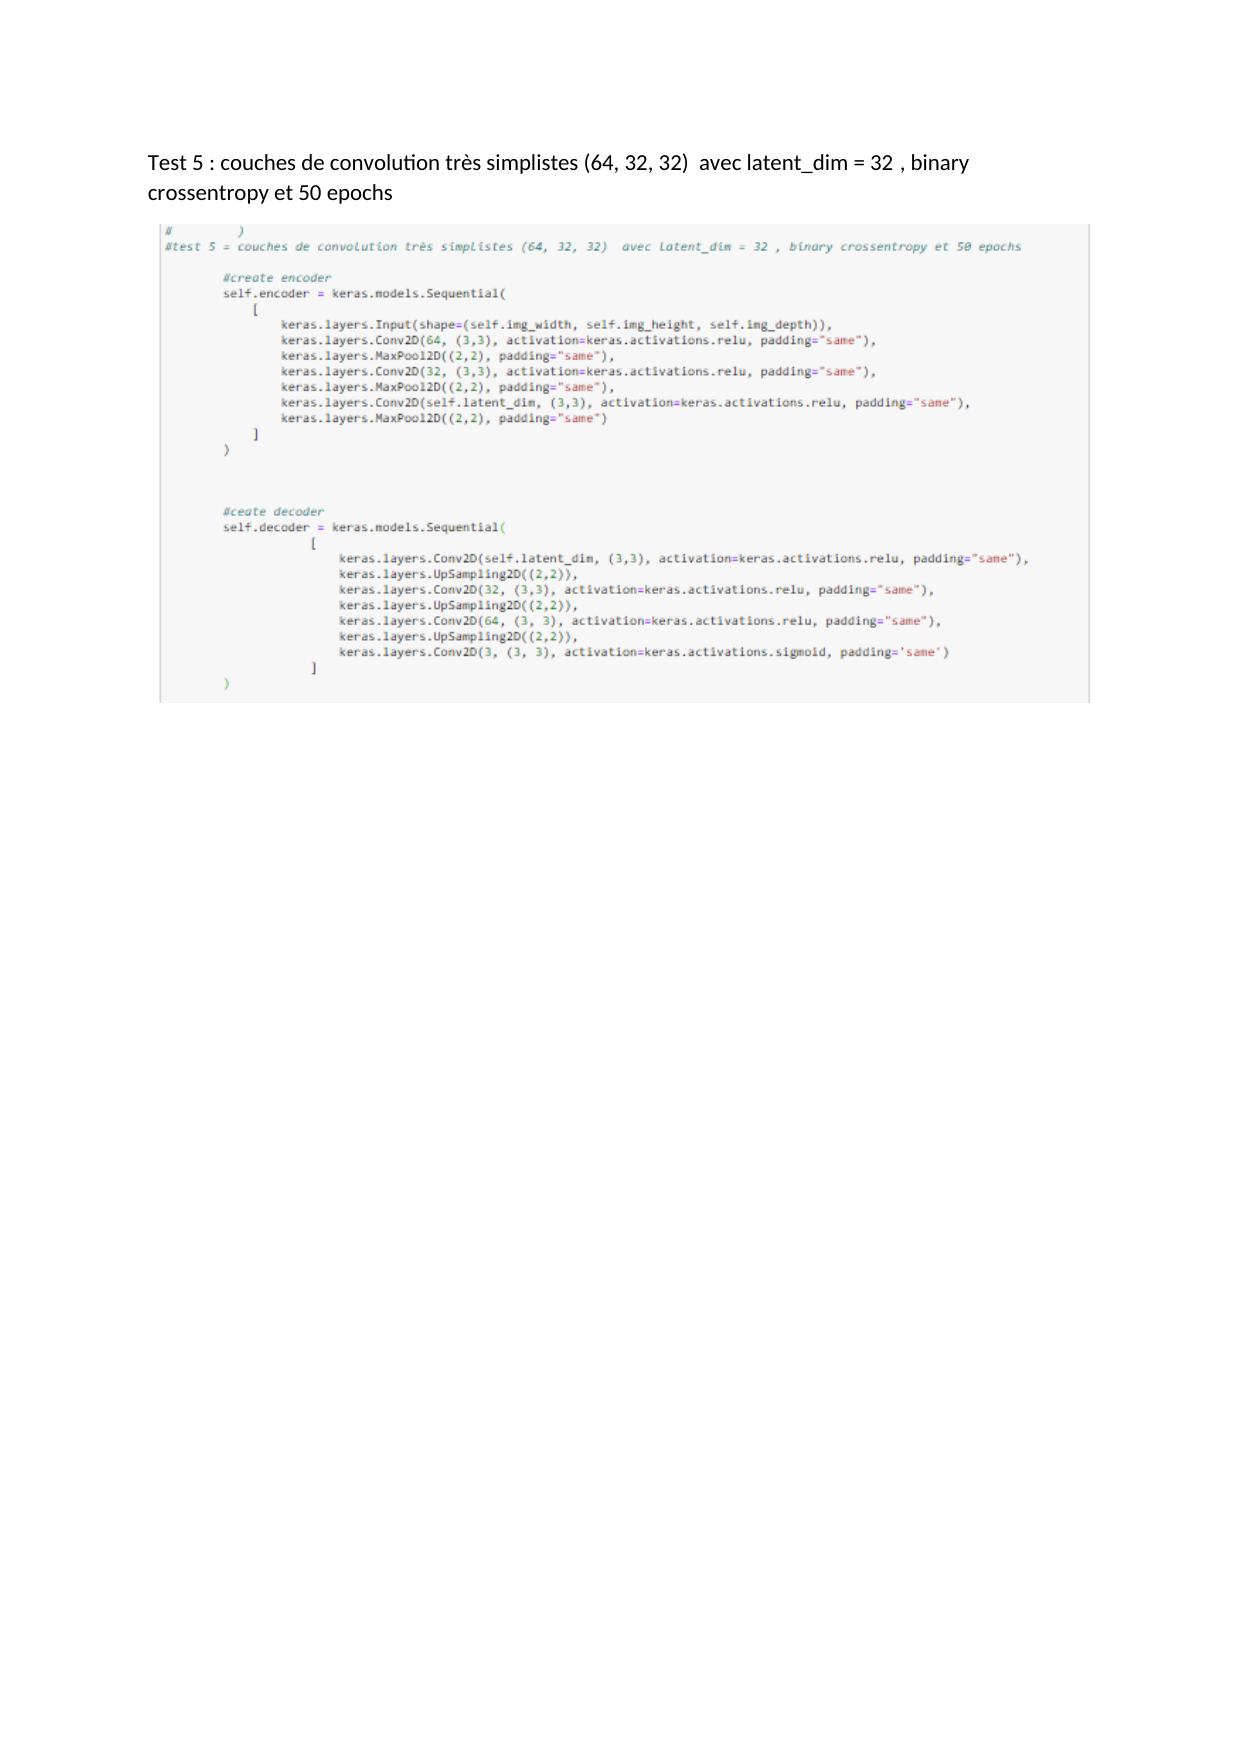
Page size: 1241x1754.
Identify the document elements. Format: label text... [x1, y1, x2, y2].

text Test 5 : couches de convolution très simplistes (64, 32, 32) avec latent_dim = 32 , binary crossentropy et 50 epochs [148, 148, 1093, 206]
picture [147, 224, 1093, 703]
